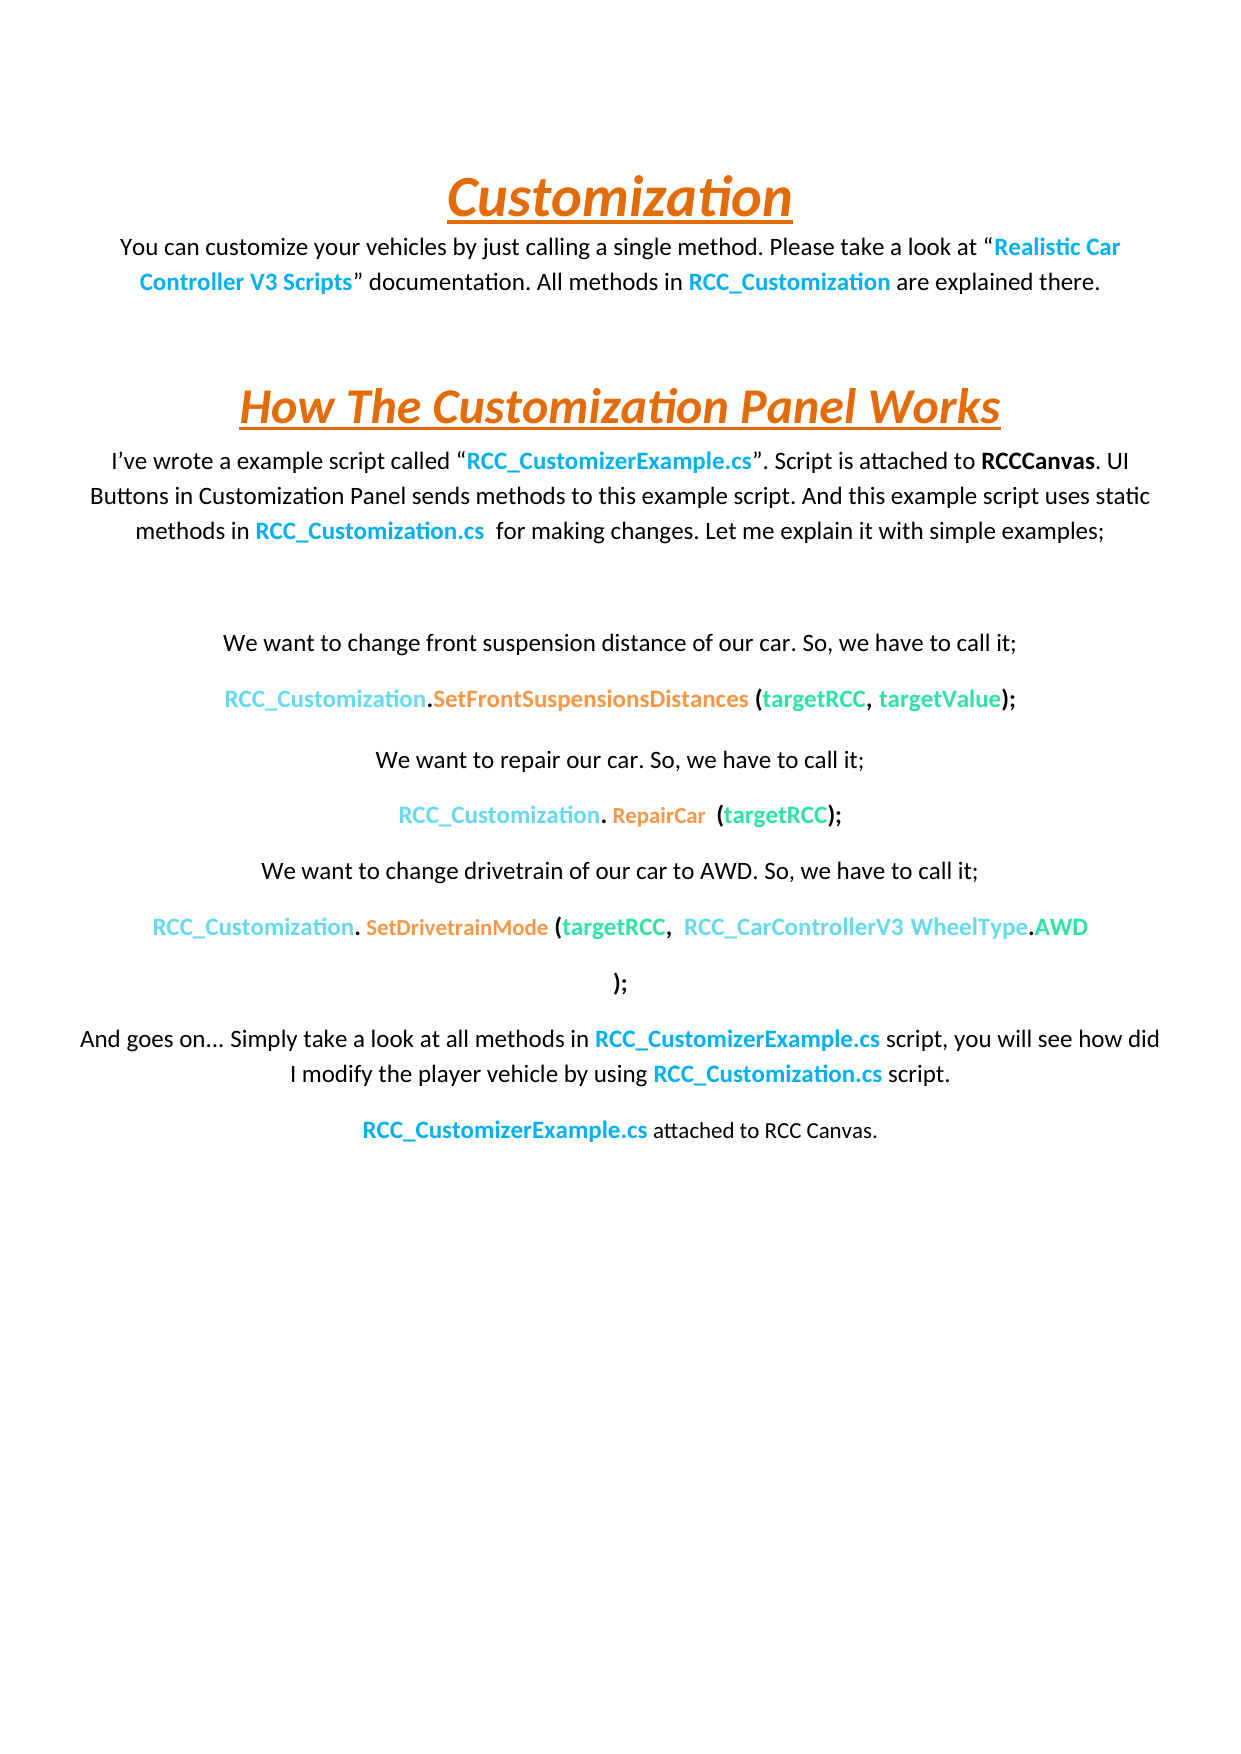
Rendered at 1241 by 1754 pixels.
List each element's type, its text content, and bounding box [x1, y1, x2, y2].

text ); [75, 967, 1165, 998]
text We want to change front suspension distance of our car. So, we have to call it; [75, 627, 1165, 657]
text RCC_CustomizerExample.cs attached to RCC Canvas. [75, 1114, 1165, 1144]
subtitle Customization [75, 160, 1165, 231]
subtitle How The Customization Panel Works [75, 375, 1165, 436]
text I’ve wrote a example script called “RCC_CustomizerExample.cs”. Script is attached to RCCCanvas. UI Buttons in Customization Panel sends methods to this example script. And this example script uses static methods in RCC_Customization.cs for making changes. Let me explain it with simple examples; [75, 445, 1165, 546]
text And goes on... Simply take a look at all methods in RCC_CustomizerExample.cs script, you will see how did I modify the player vehicle by using RCC_Customization.cs script. [75, 1023, 1165, 1088]
text We want to repair our car. So, we have to call it; [75, 744, 1165, 774]
text RCC_Customization.SetFrontSuspensionsDistances (targetRCC,.targetValue); [75, 683, 1165, 713]
text You can customize your vehicles by just calling a single method. Please take a look at “Realistic Car Controller V3 Scripts” documentation. All methods in RCC_Customization are explained there. [75, 231, 1165, 297]
text RCC_Customization. SetDrivetrainMode (targetRCC,. RCC_CarControllerV3.WheelType.AWD [75, 911, 1165, 942]
text RCC_Customization. RepairCar (targetRCC); [75, 799, 1165, 830]
text We want to change drivetrain of our car to AWD. So, we have to call it; [75, 855, 1165, 886]
